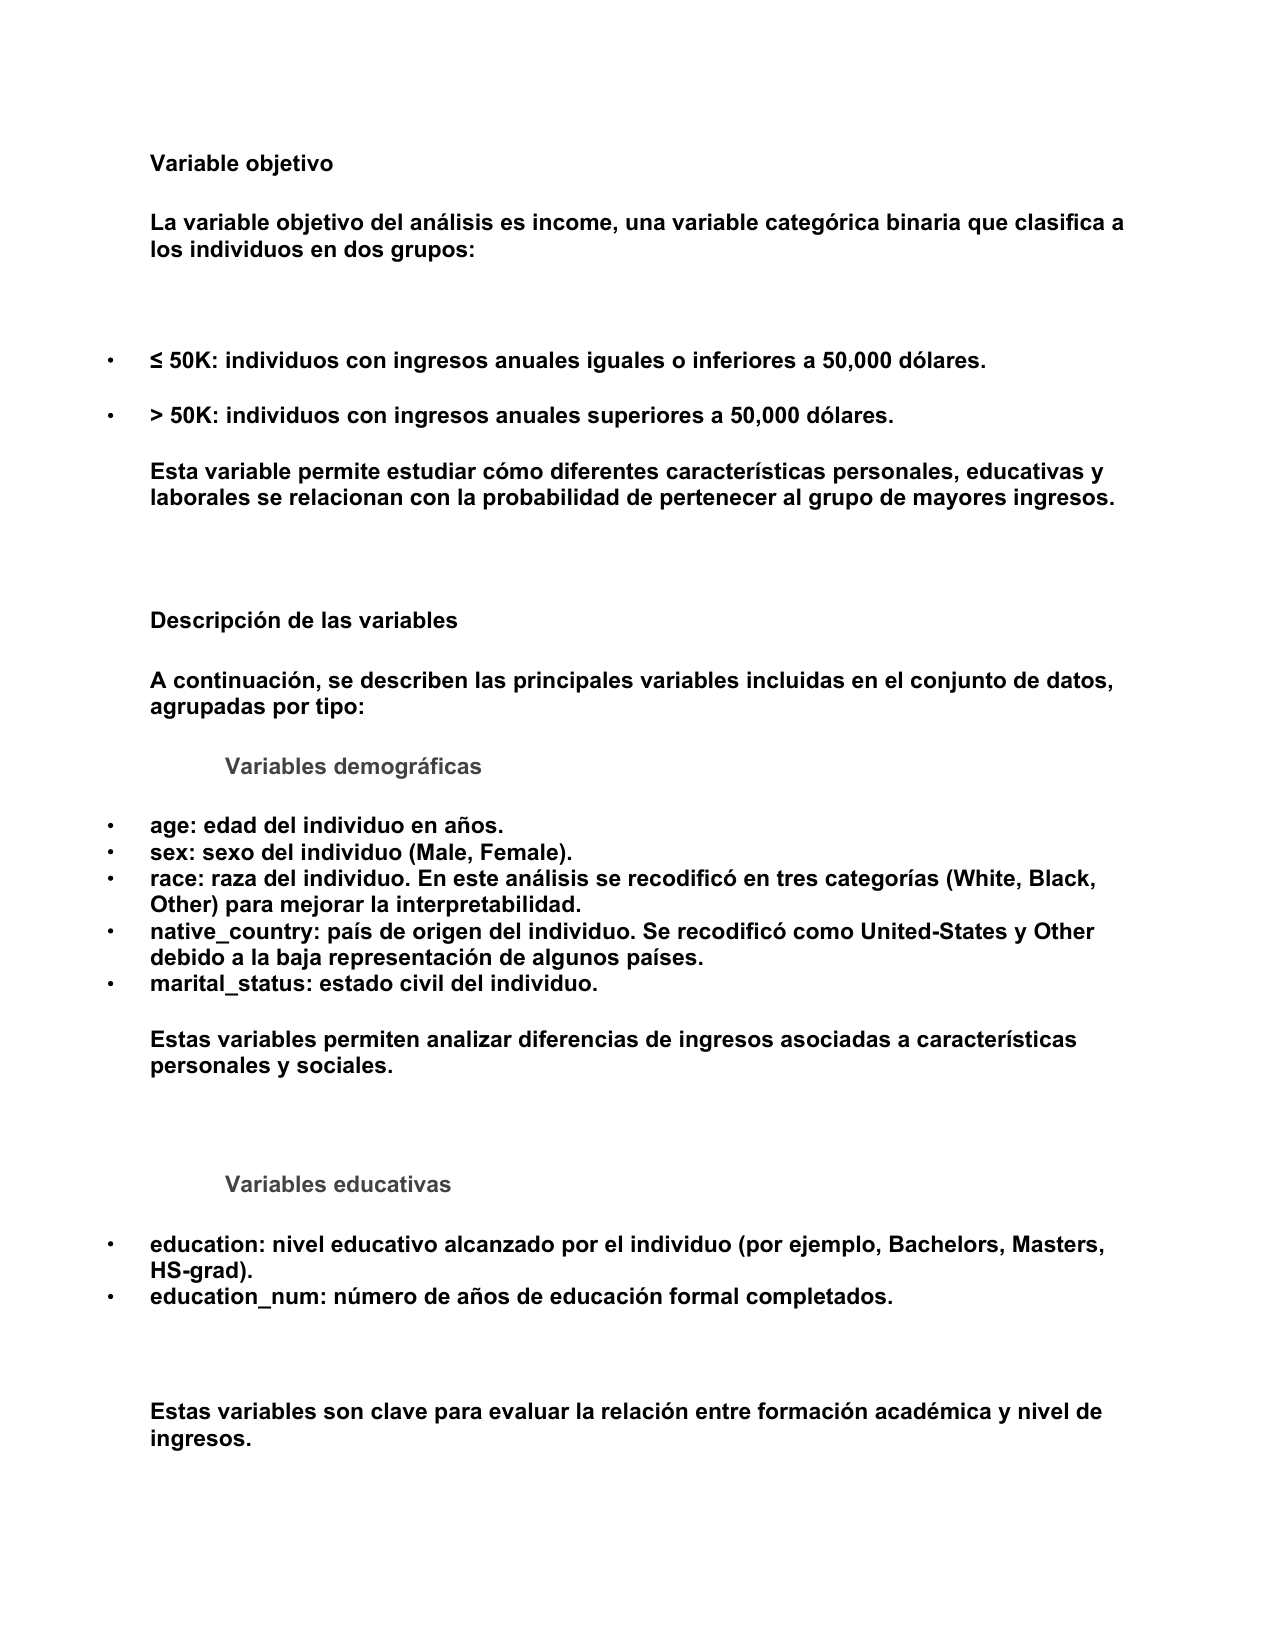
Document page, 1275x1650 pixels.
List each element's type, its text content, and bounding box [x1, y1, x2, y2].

text Estas variables permiten analizar diferencias de ingresos asociadas a características personales y sociales. [150, 1026, 1125, 1078]
subtitle Variable objetivo [150, 150, 1125, 176]
list ≤ 50K: individuos con ingresos anuales iguales o inferiores a 50,000 dólares. [106, 347, 1125, 373]
subtitle Variables demográficas [150, 753, 1125, 779]
list sex: sexo del individuo (Male, Female). [106, 838, 1125, 865]
text Estas variables son clave para evaluar la relación entre formación académica y nivel de ingresos. [150, 1398, 1125, 1451]
text A continuación, se describen las principales variables incluidas en el conjunto de datos, agrupadas por tipo: [150, 667, 1125, 719]
list age: edad del individuo en años. [106, 812, 1125, 838]
list education: nivel educativo alcanzado por el individuo (por ejemplo, Bachelors, Masters, HS-grad). [106, 1231, 1125, 1283]
subtitle Descripción de las variables [150, 607, 1125, 634]
list marital_status: estado civil del individuo. [106, 970, 1125, 997]
subtitle Variables educativas [150, 1171, 1125, 1198]
list race: raza del individuo. En este análisis se recodificó en tres categorías (White, Black, Other) para mejorar la interpretabilidad. [106, 865, 1125, 918]
list education_num: número de años de educación formal completados. [106, 1283, 1125, 1310]
list > 50K: individuos con ingresos anuales superiores a 50,000 dólares. [106, 402, 1125, 429]
text Esta variable permite estudiar cómo diferentes características personales, educativas y laborales se relacionan con la probabilidad de pertenecer al grupo de mayores ingresos. [150, 458, 1125, 511]
list native_country: país de origen del individuo. Se recodificó como United-States y Other debido a la baja representación de algunos países. [106, 918, 1125, 970]
text La variable objetivo del análisis es income, una variable categórica binaria que clasifica a los individuos en dos grupos: [150, 209, 1125, 262]
